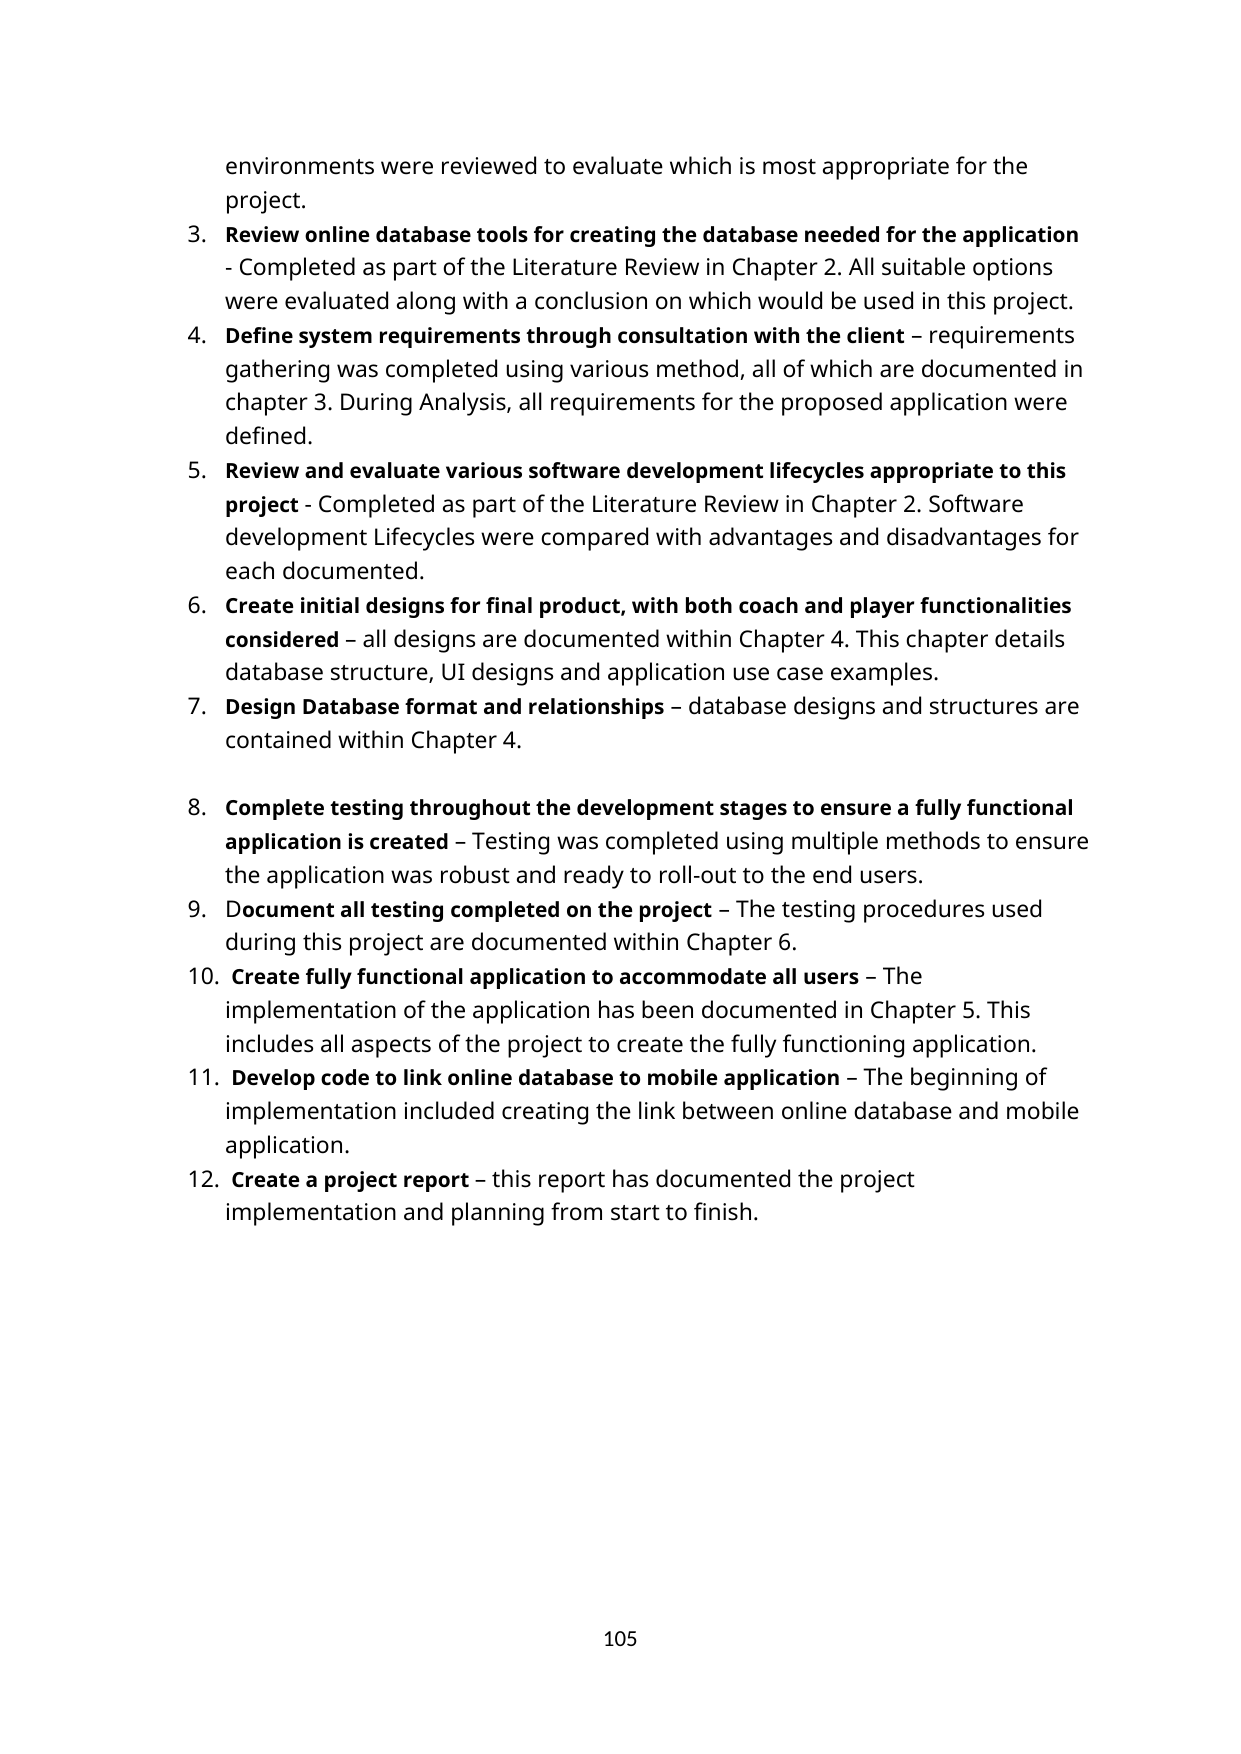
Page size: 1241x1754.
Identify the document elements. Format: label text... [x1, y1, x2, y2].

list Define system requirements through consultation with the client – requirements gathering was completed using various method, all of which are documented in chapter 3. During Analysis, all requirements for the proposed application were defined. [187, 319, 1090, 451]
list Complete testing throughout the development stages to ensure a fully functional application is created – Testing was completed using multiple methods to ensure the application was robust and ready to roll-out to the end users. [187, 791, 1090, 890]
list Create a project report – this report has documented the project implementation and planning from start to finish. [187, 1162, 1090, 1227]
list Review online database tools for creating the database needed for the application - Completed as part of the Literature Review in Chapter 2. All suitable options were evaluated along with a conclusion on which would be used in this project. [187, 217, 1090, 316]
list Design Database format and relationships – database designs and structures are contained within Chapter 4. [187, 690, 1090, 755]
list Document all testing completed on the project – The testing procedures used during this project are documented within Chapter 6. [187, 892, 1090, 957]
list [187, 150, 1090, 215]
list Review and evaluate various software development lifecycles appropriate to this project - Completed as part of the Literature Review in Chapter 2. Software development Lifecycles were compared with advantages and disadvantages for each documented. [187, 454, 1090, 586]
list Develop code to link online database to mobile application – The beginning of implementation included creating the link between online database and mobile application. [187, 1061, 1090, 1160]
list Create initial designs for final product, with both coach and player functionalities considered – all designs are documented within Chapter 4. This chapter details database structure, UI designs and application use case examples. [187, 589, 1090, 687]
list Create fully functional application to accommodate all users – The implementation of the application has been documented in Chapter 5. This includes all aspects of the project to create the fully functioning application. [187, 960, 1090, 1059]
